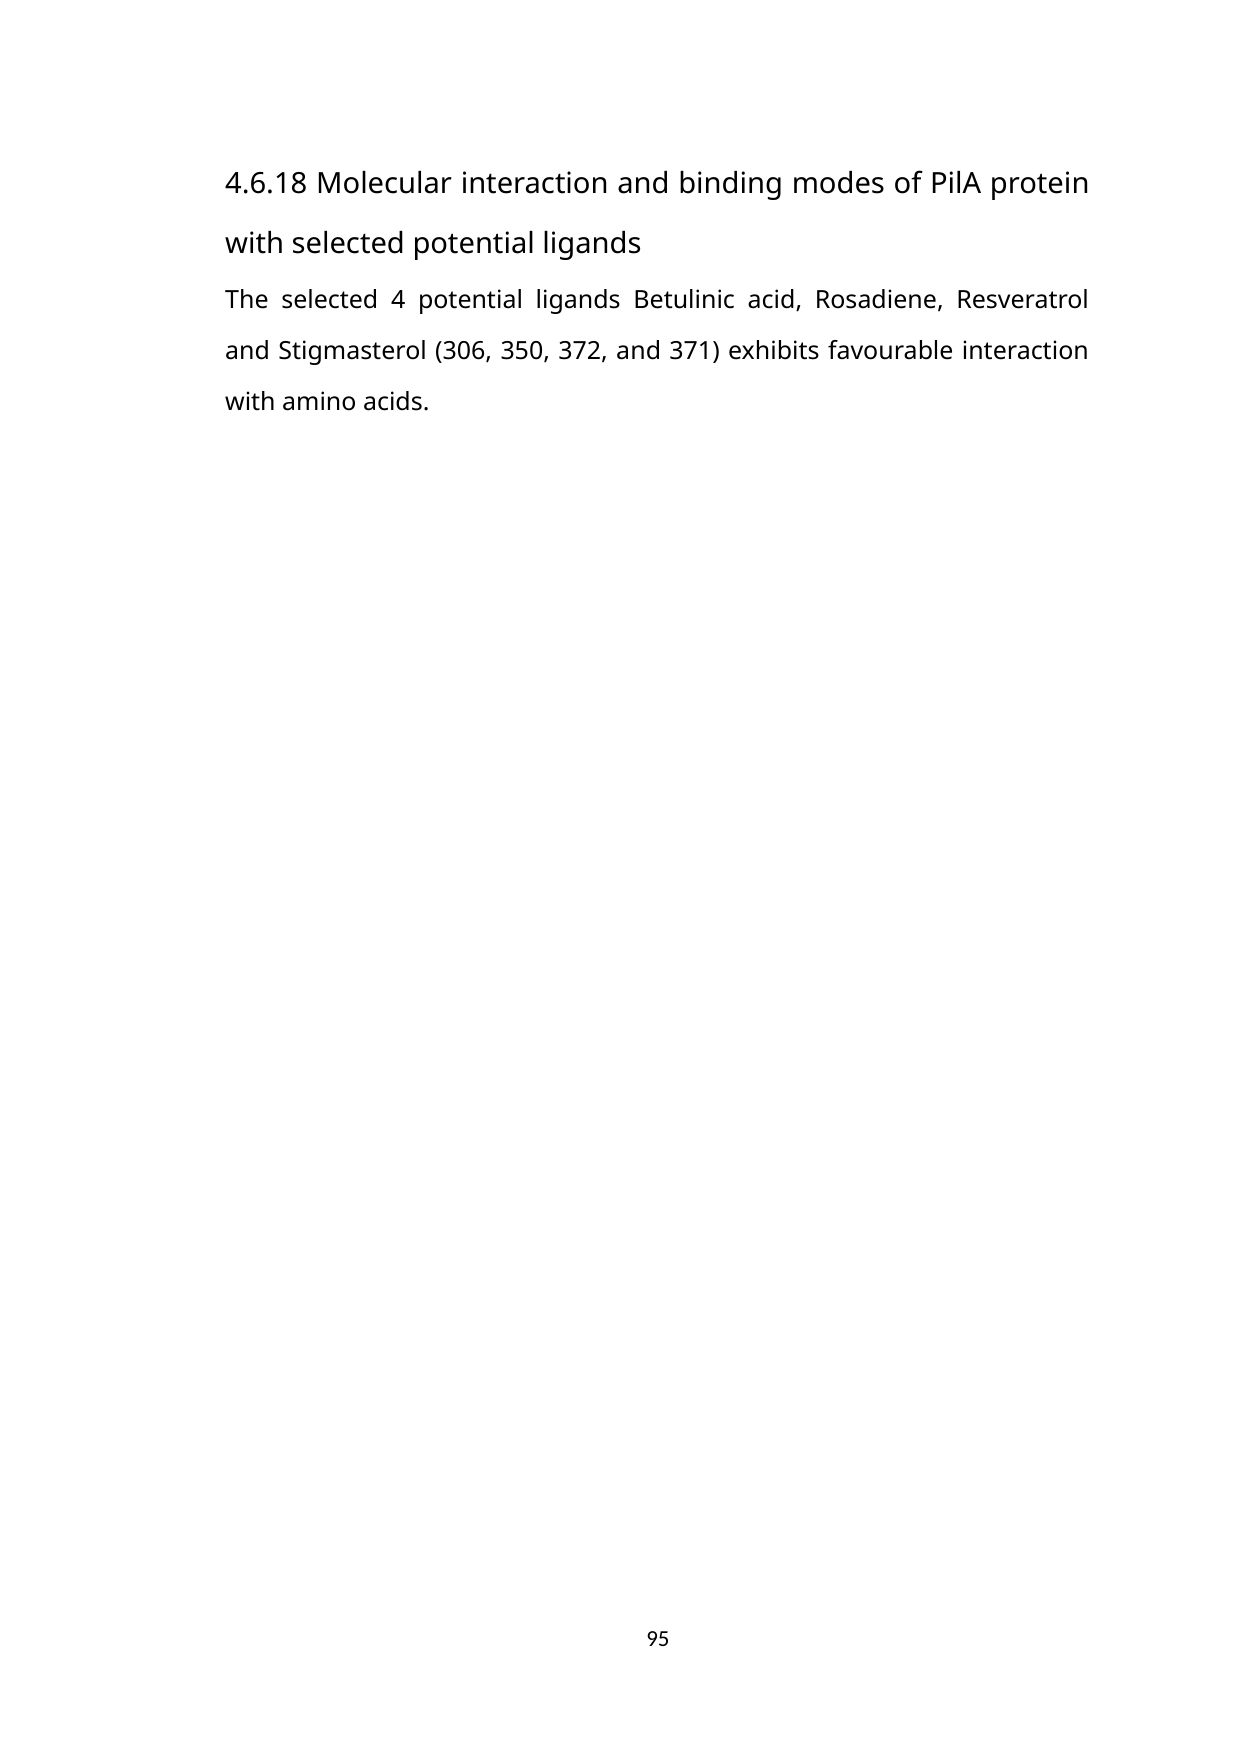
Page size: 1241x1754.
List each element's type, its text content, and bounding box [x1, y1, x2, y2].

title 4.6.18 Molecular interaction and binding modes of PilA protein with selected potential ligands [225, 162, 1090, 262]
text The selected 4 potential ligands Betulinic acid, Rosadiene, Resveratrol and Stigmasterol (306, 350, 372, and 371) exhibits favourable interaction with amino acids. [225, 281, 1090, 418]
